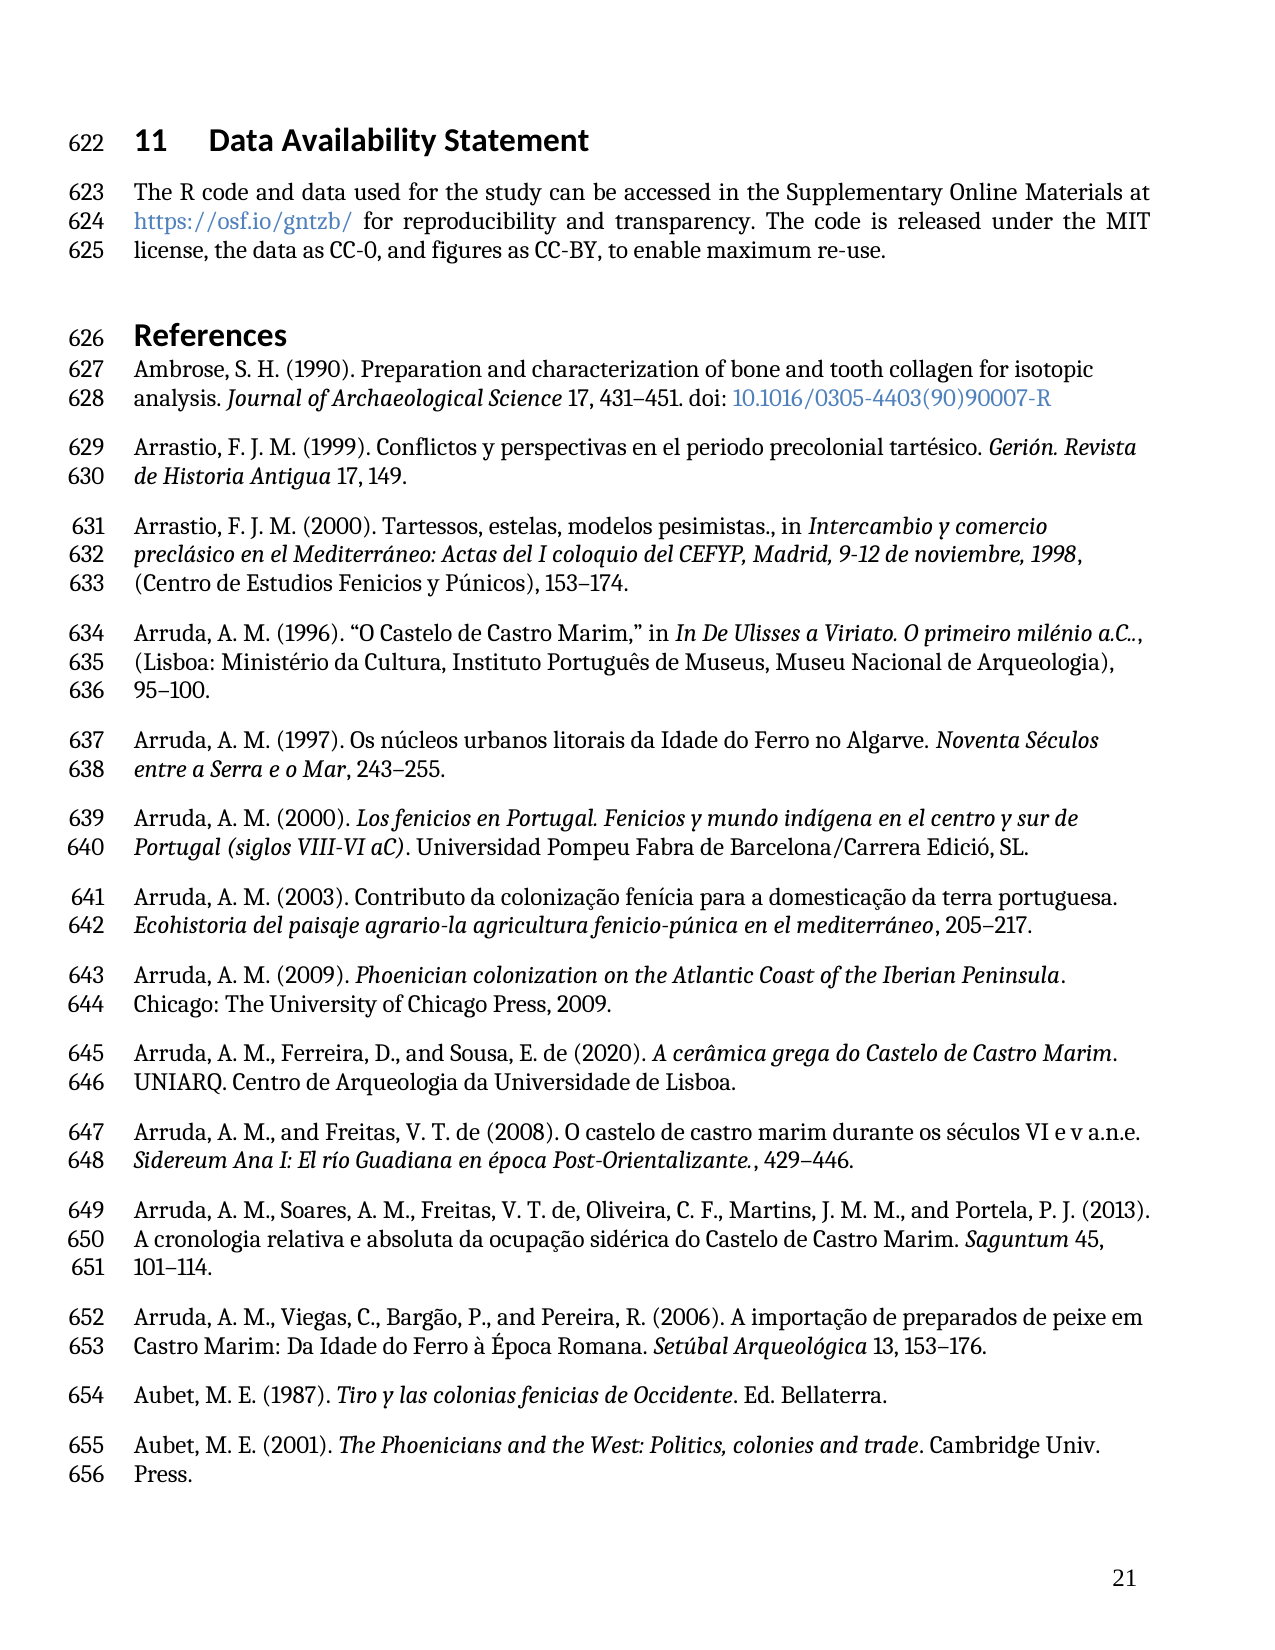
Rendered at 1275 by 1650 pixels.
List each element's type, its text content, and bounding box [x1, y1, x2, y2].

text Ambrose, S. H. (1990). Preparation and characterization of bone and tooth collagen for isotopic analysis. Journal of Archaeological Science 17, 431–451. doi: 10.1016/0305-4403(90)90007-R [133, 355, 1152, 412]
subtitle References [133, 314, 1152, 355]
subtitle 11 Data Availability Statement [133, 118, 1152, 159]
text Arruda, A. M. (1996). “O Castelo de Castro Marim,” in In De Ulisses a Viriato. O primeiro milénio a.C.., (Lisboa: Ministério da Cultura, Instituto Português de Museus, Museu Nacional de Arqueologia), 95–100. [133, 619, 1152, 705]
text Arruda, A. M. (2009). Phoenician colonization on the Atlantic Coast of the Iberian Peninsula. Chicago: The University of Chicago Press, 2009. [133, 961, 1152, 1018]
text Aubet, M. E. (2001). The Phoenicians and the West: Politics, colonies and trade. Cambridge Univ. Press. [133, 1431, 1152, 1488]
text Arrastio, F. J. M. (2000). Tartessos, estelas, modelos pesimistas., in Intercambio y comercio preclásico en el Mediterráneo: Actas del I coloquio del CEFYP, Madrid, 9-12 de noviembre, 1998, (Centro de Estudios Fenicios y Púnicos), 153–174. [133, 512, 1152, 598]
text Arrastio, F. J. M. (1999). Conflictos y perspectivas en el periodo precolonial tartésico. Gerión. Revista de Historia Antigua 17, 149. [133, 433, 1152, 491]
text The R code and data used for the study can be accessed in the Supplementary Online Materials at https://osf.io/gntzb/ for reproducibility and transparency. The code is released under the MIT license, the data as CC-0, and figures as CC-BY, to enable maximum re-use. [133, 178, 1152, 264]
text Arruda, A. M. (2000). Los fenicios en Portugal. Fenicios y mundo indígena en el centro y sur de Portugal (siglos VIII-VI aC). Universidad Pompeu Fabra de Barcelona/Carrera Edició, SL. [133, 804, 1152, 862]
text Arruda, A. M., Viegas, C., Bargão, P., and Pereira, R. (2006). A importação de preparados de peixe em Castro Marim: Da Idade do Ferro à Época Romana. Setúbal Arqueológica 13, 153–176. [133, 1303, 1152, 1360]
text Aubet, M. E. (1987). Tiro y las colonias fenicias de Occidente. Ed. Bellaterra. [133, 1381, 1152, 1410]
text Arruda, A. M., and Freitas, V. T. de (2008). O castelo de castro marim durante os séculos VI e v a.n.e. Sidereum Ana I: El río Guadiana en época Post-Orientalizante., 429–446. [133, 1117, 1152, 1175]
text Arruda, A. M., Soares, A. M., Freitas, V. T. de, Oliveira, C. F., Martins, J. M. M., and Portela, P. J. (2013). A cronologia relativa e absoluta da ocupação sidérica do Castelo de Castro Marim. Saguntum 45, 101–114. [133, 1196, 1152, 1282]
text Arruda, A. M., Ferreira, D., and Sousa, E. de (2020). A cerâmica grega do Castelo de Castro Marim. UNIARQ. Centro de Arqueologia da Universidade de Lisboa. [133, 1039, 1152, 1097]
text Arruda, A. M. (2003). Contributo da colonização fenícia para a domesticação da terra portuguesa. Ecohistoria del paisaje agrario-la agricultura fenicio-púnica en el mediterráneo, 205–217. [133, 882, 1152, 940]
text Arruda, A. M. (1997). Os núcleos urbanos litorais da Idade do Ferro no Algarve. Noventa Séculos entre a Serra e o Mar, 243–255. [133, 726, 1152, 783]
